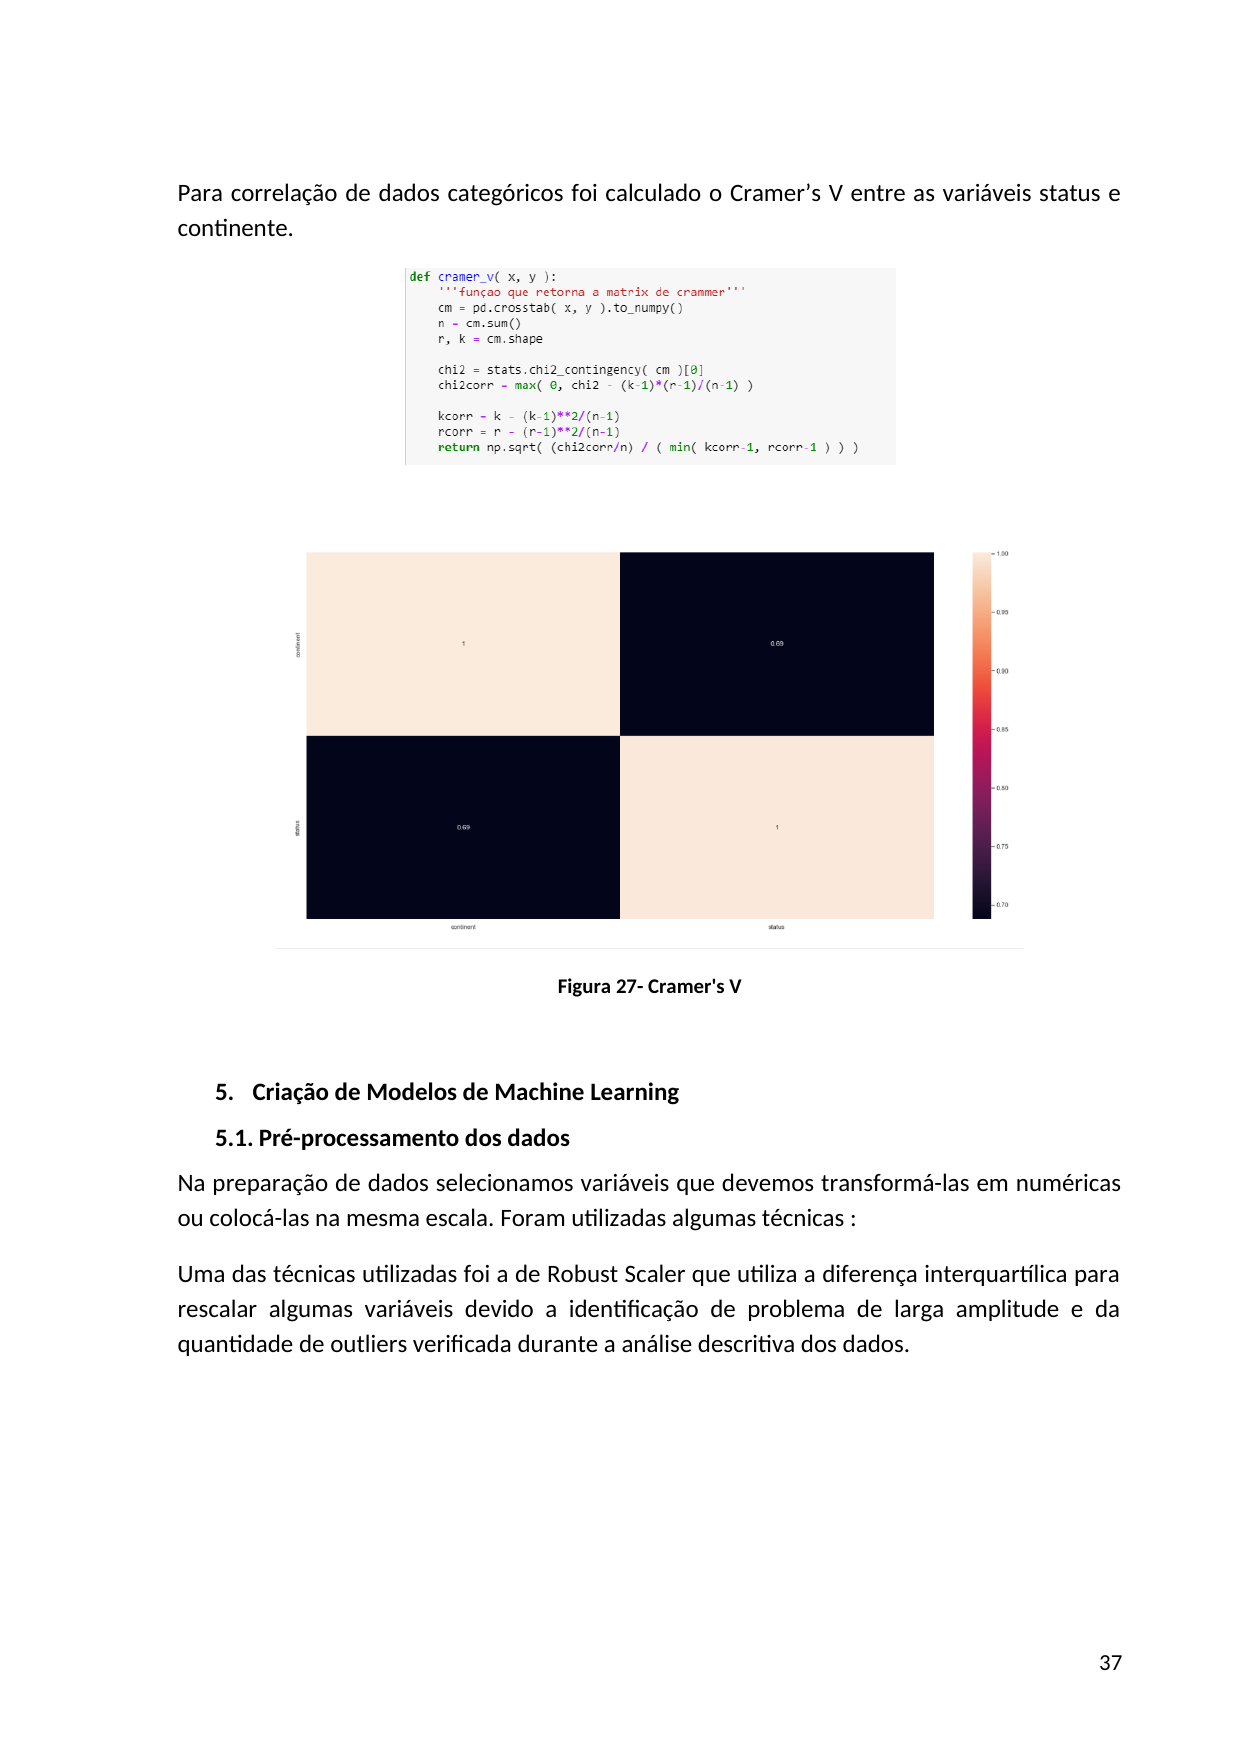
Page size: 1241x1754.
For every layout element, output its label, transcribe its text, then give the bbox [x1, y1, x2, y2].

text Figura 27- Cramer's V [177, 973, 1122, 998]
text Uma das técnicas utilizadas foi a de Robust Scaler que utiliza a diferença interquartílica para rescalar algumas variáveis devido a identificação de problema de larga amplitude e da quantidade de outliers verificada durante a análise descritiva dos dados. [177, 1258, 1122, 1359]
picture [403, 268, 896, 465]
subtitle Pré-processamento dos dados [215, 1122, 1122, 1152]
subtitle Criação de Modelos de Machine Learning [215, 1076, 1122, 1107]
text Para correlação de dados categóricos foi calculado o Cramer’s V entre as variáveis status e continente. [177, 177, 1122, 243]
picture [276, 545, 1024, 949]
text Na preparação de dados selecionamos variáveis que devemos transformá-las em numéricas ou colocá-las na mesma escala. Foram utilizadas algumas técnicas : [177, 1168, 1122, 1233]
